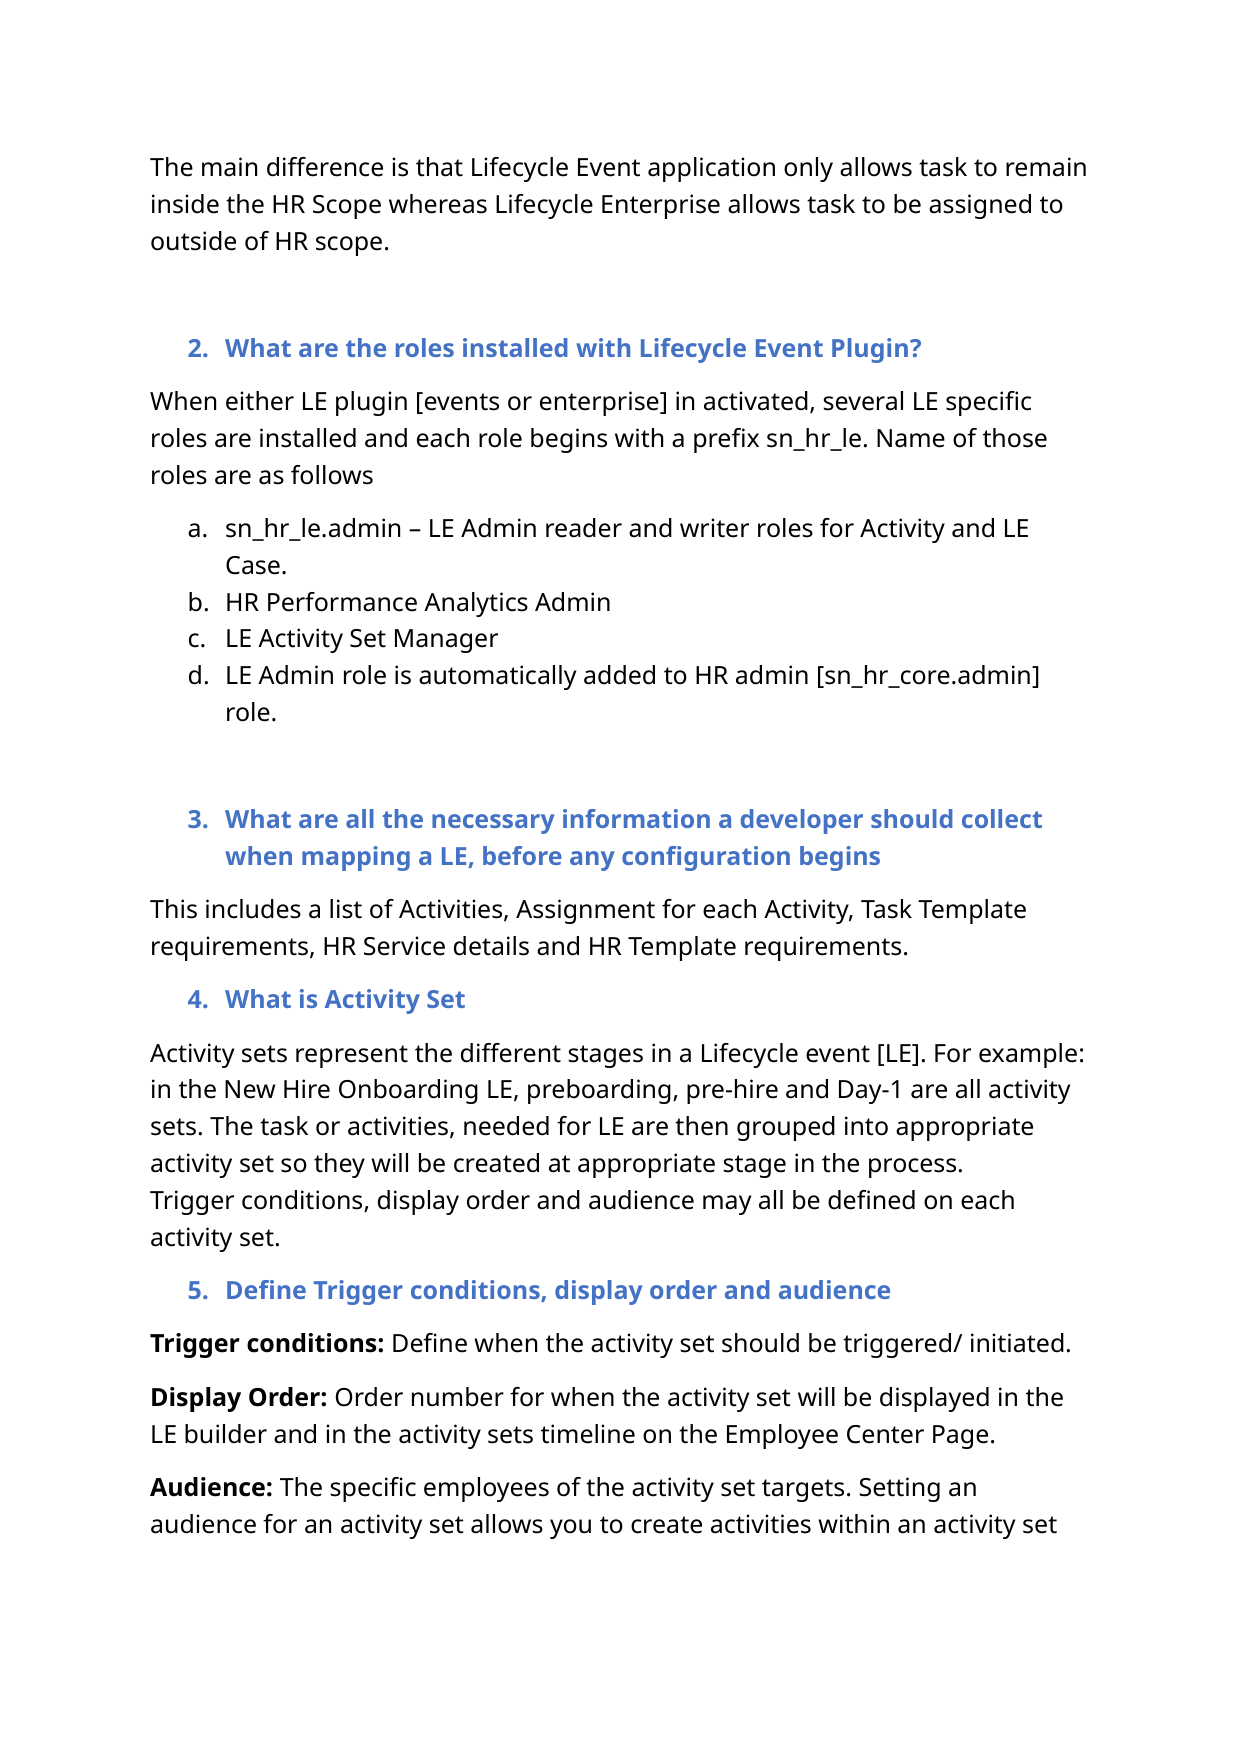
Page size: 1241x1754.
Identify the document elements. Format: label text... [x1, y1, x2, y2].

text This includes a list of Activities, Assignment for each Activity, Task Template requirements, HR Service details and HR Template requirements. [150, 892, 1090, 963]
list LE Activity Set Manager [187, 621, 1090, 655]
text Trigger conditions: Define when the activity set should be triggered/ initiated. [150, 1326, 1090, 1360]
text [150, 1470, 1090, 1541]
list What are the roles installed with Lifecycle Event Plugin? [187, 330, 1090, 364]
text Display Order: Order number for when the activity set will be displayed in the LE builder and in the activity sets timeline on the Employee Center Page. [150, 1379, 1090, 1450]
list sn_hr_le.admin – LE Admin reader and writer roles for Activity and LE Case. [187, 511, 1090, 582]
list HR Performance Analytics Admin [187, 584, 1090, 618]
text Activity sets represent the different stages in a Lifecycle event [LE]. For example: in the New Hire Onboarding LE, preboarding, pre-hire and Day-1 are all activity sets. The task or activities, needed for LE are then grouped into appropriate activity set so they will be created at appropriate stage in the process. Trigger conditions, display order and audience may all be defined on each activity set. [150, 1035, 1090, 1253]
list What is Activity Set [187, 982, 1090, 1016]
text When either LE plugin [events or enterprise] in activated, several LE specific roles are installed and each role begins with a prefix sn_hr_le. Name of those roles are as follows [150, 384, 1090, 491]
list LE Admin role is automatically added to HR admin [sn_hr_core.admin] role. [187, 658, 1090, 729]
list Define Trigger conditions, display order and audience [187, 1273, 1090, 1307]
list What are all the necessary information a developer should collect when mapping a LE, before any configuration begins [187, 802, 1090, 872]
text The main difference is that Lifecycle Event application only allows task to remain inside the HR Scope whereas Lifecycle Enterprise allows task to be assigned to outside of HR scope. [150, 150, 1090, 258]
